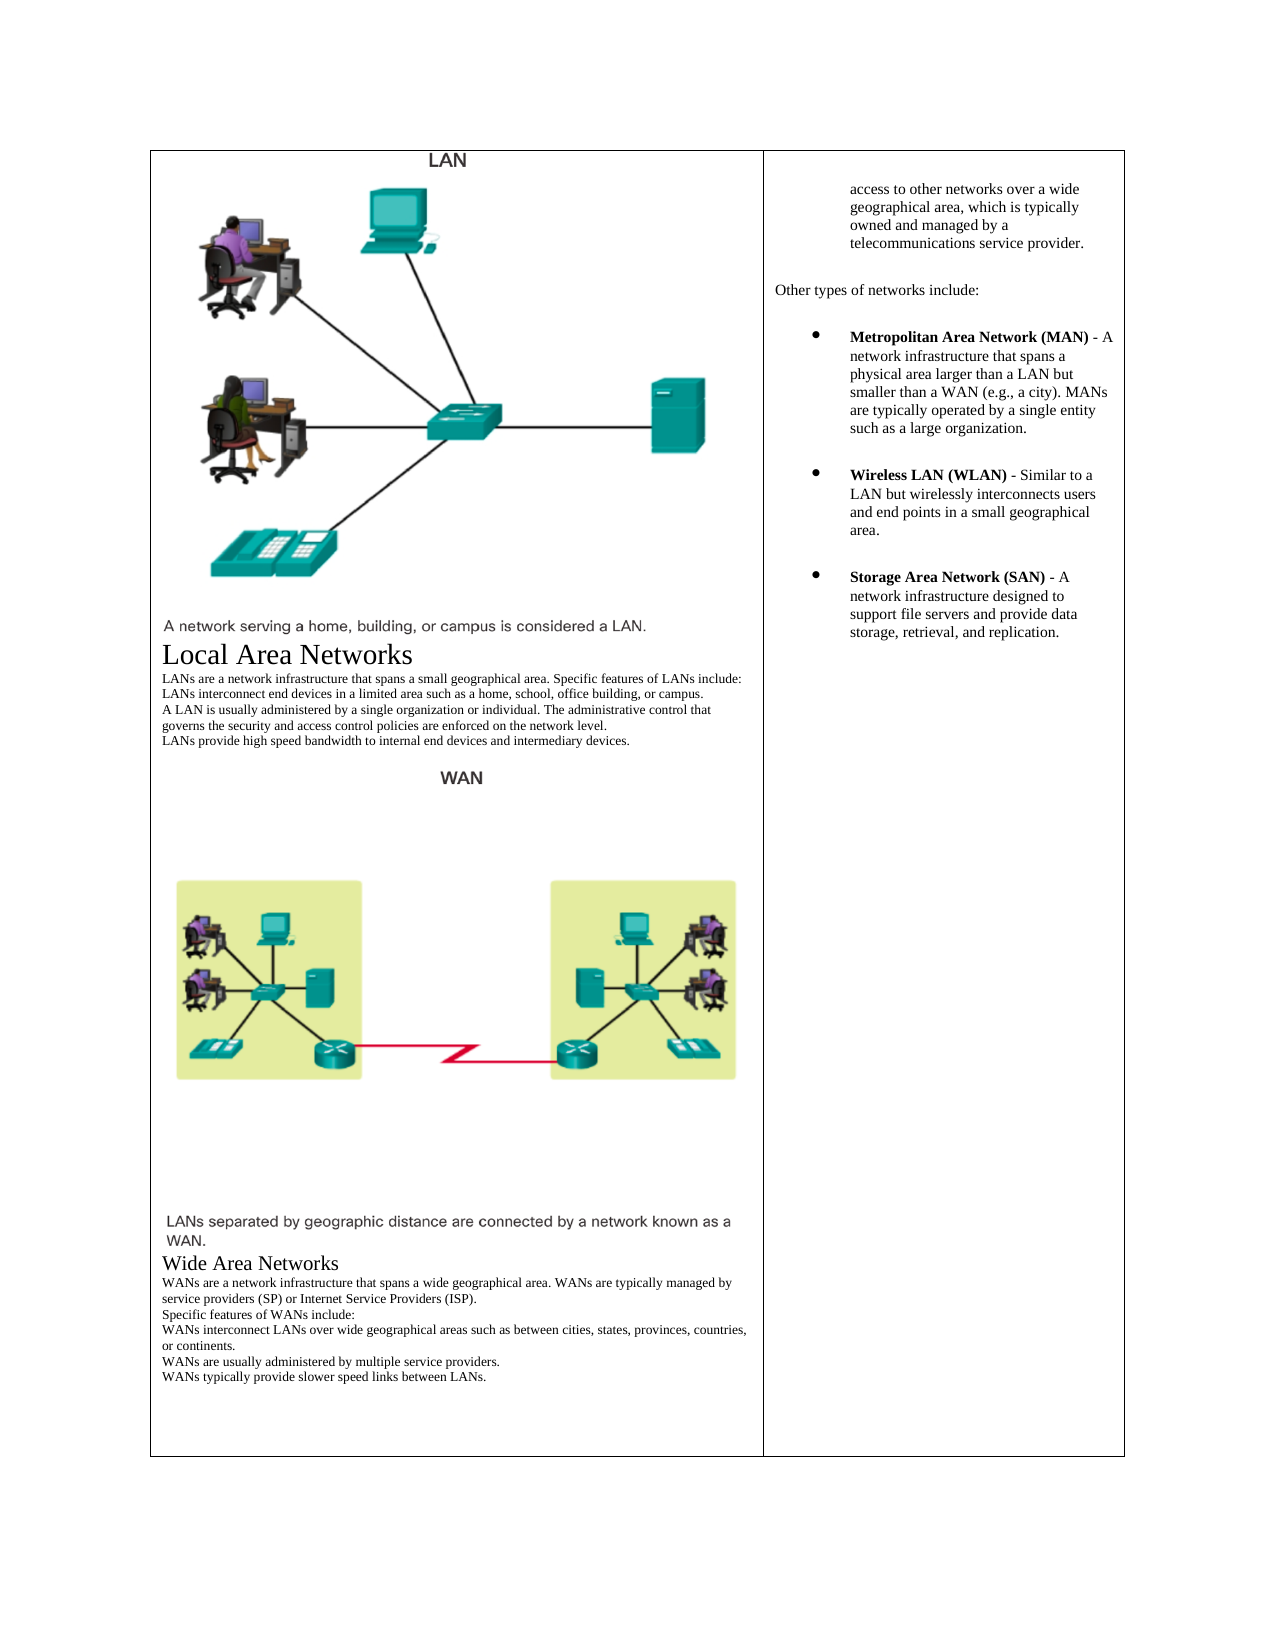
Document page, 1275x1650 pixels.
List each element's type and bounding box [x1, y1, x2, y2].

picture [161, 766, 743, 1252]
picture [161, 151, 708, 637]
table_header [764, 151, 1124, 1456]
table_header [151, 151, 763, 1456]
